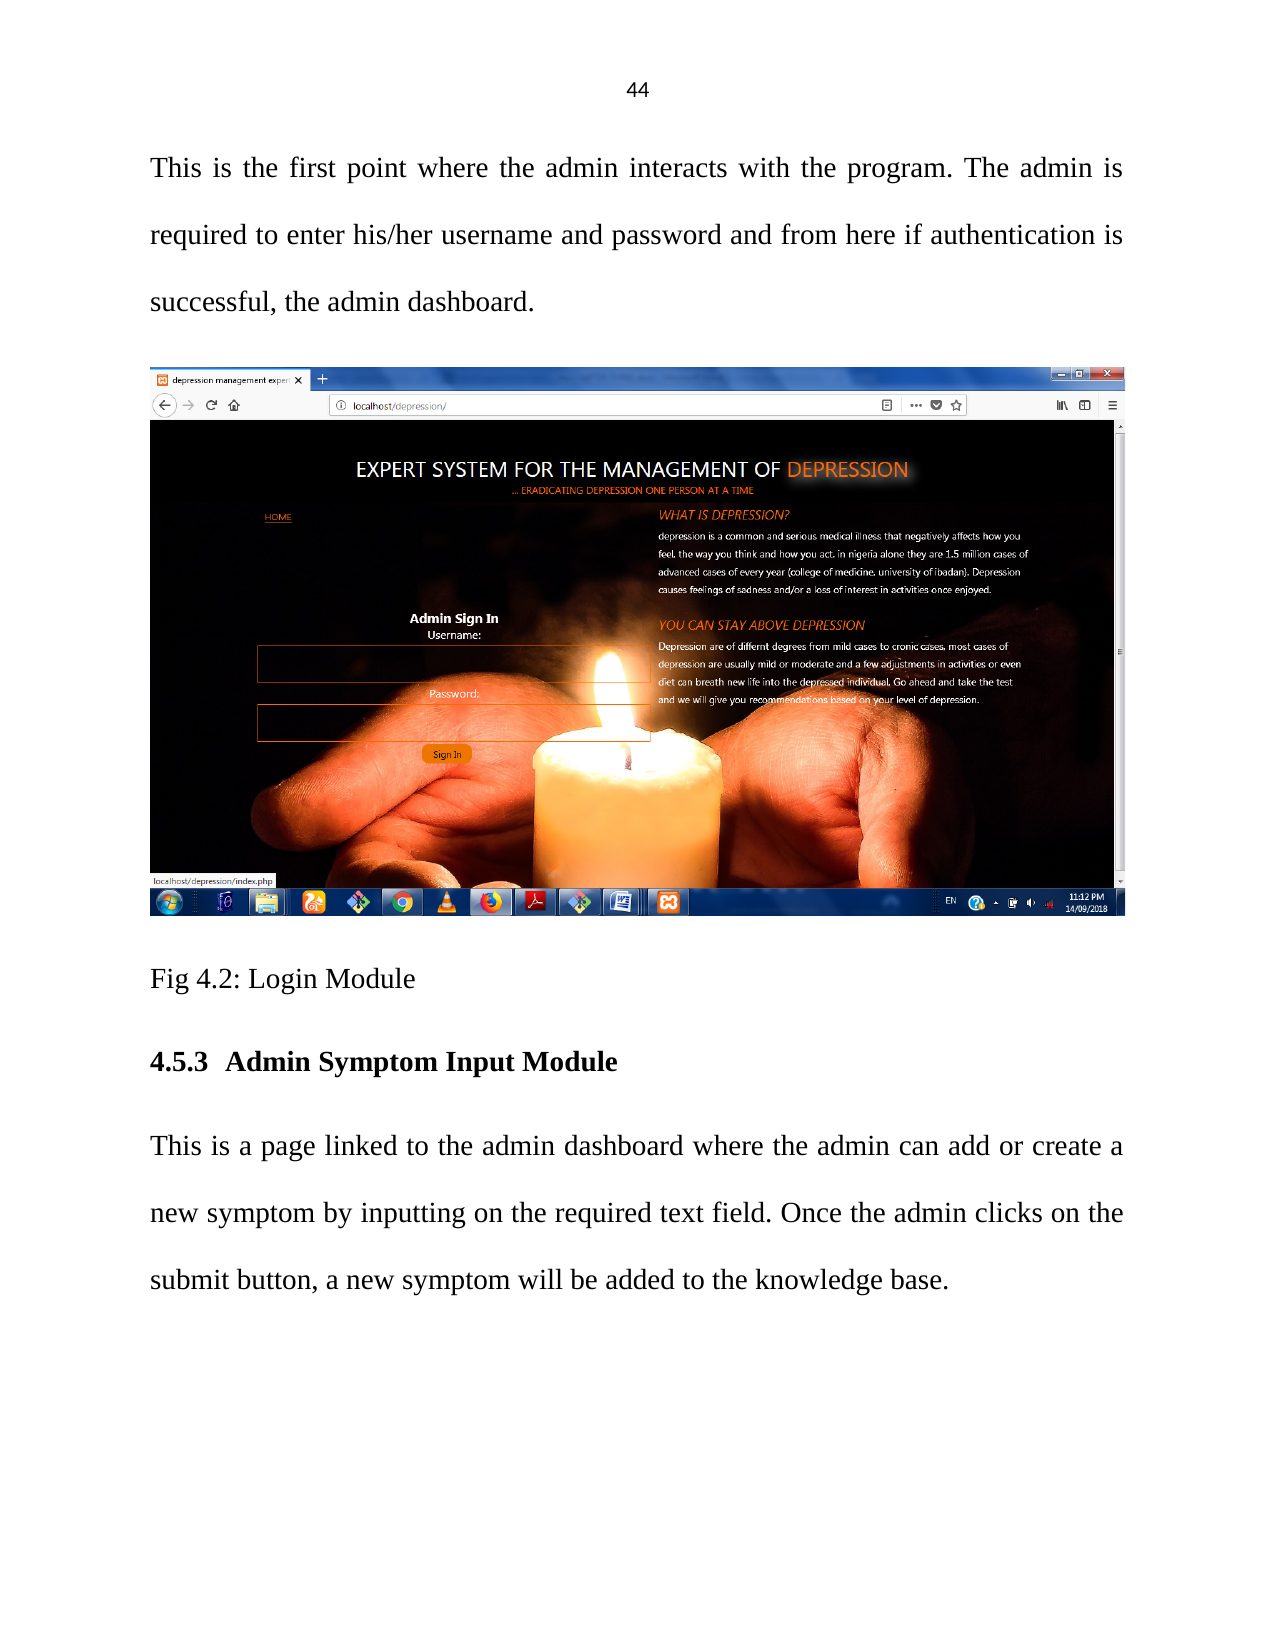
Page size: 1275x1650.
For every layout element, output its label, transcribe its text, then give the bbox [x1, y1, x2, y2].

text This is the first point where the admin interacts with the program. The admin is required to enter his/her username and password and from here if authentication is successful, the admin dashboard. [150, 150, 1125, 318]
text Fig 4.2: Login Module [150, 961, 1125, 994]
picture [150, 367, 1125, 916]
text 4.5.3 Admin Symptom Input Module [150, 1044, 1125, 1078]
text This is a page linked to the admin dashboard where the admin can add or create a new symptom by inputting on the required text field. Once the admin clicks on the submit button, a new symptom will be added to the knowledge base. [150, 1128, 1125, 1296]
